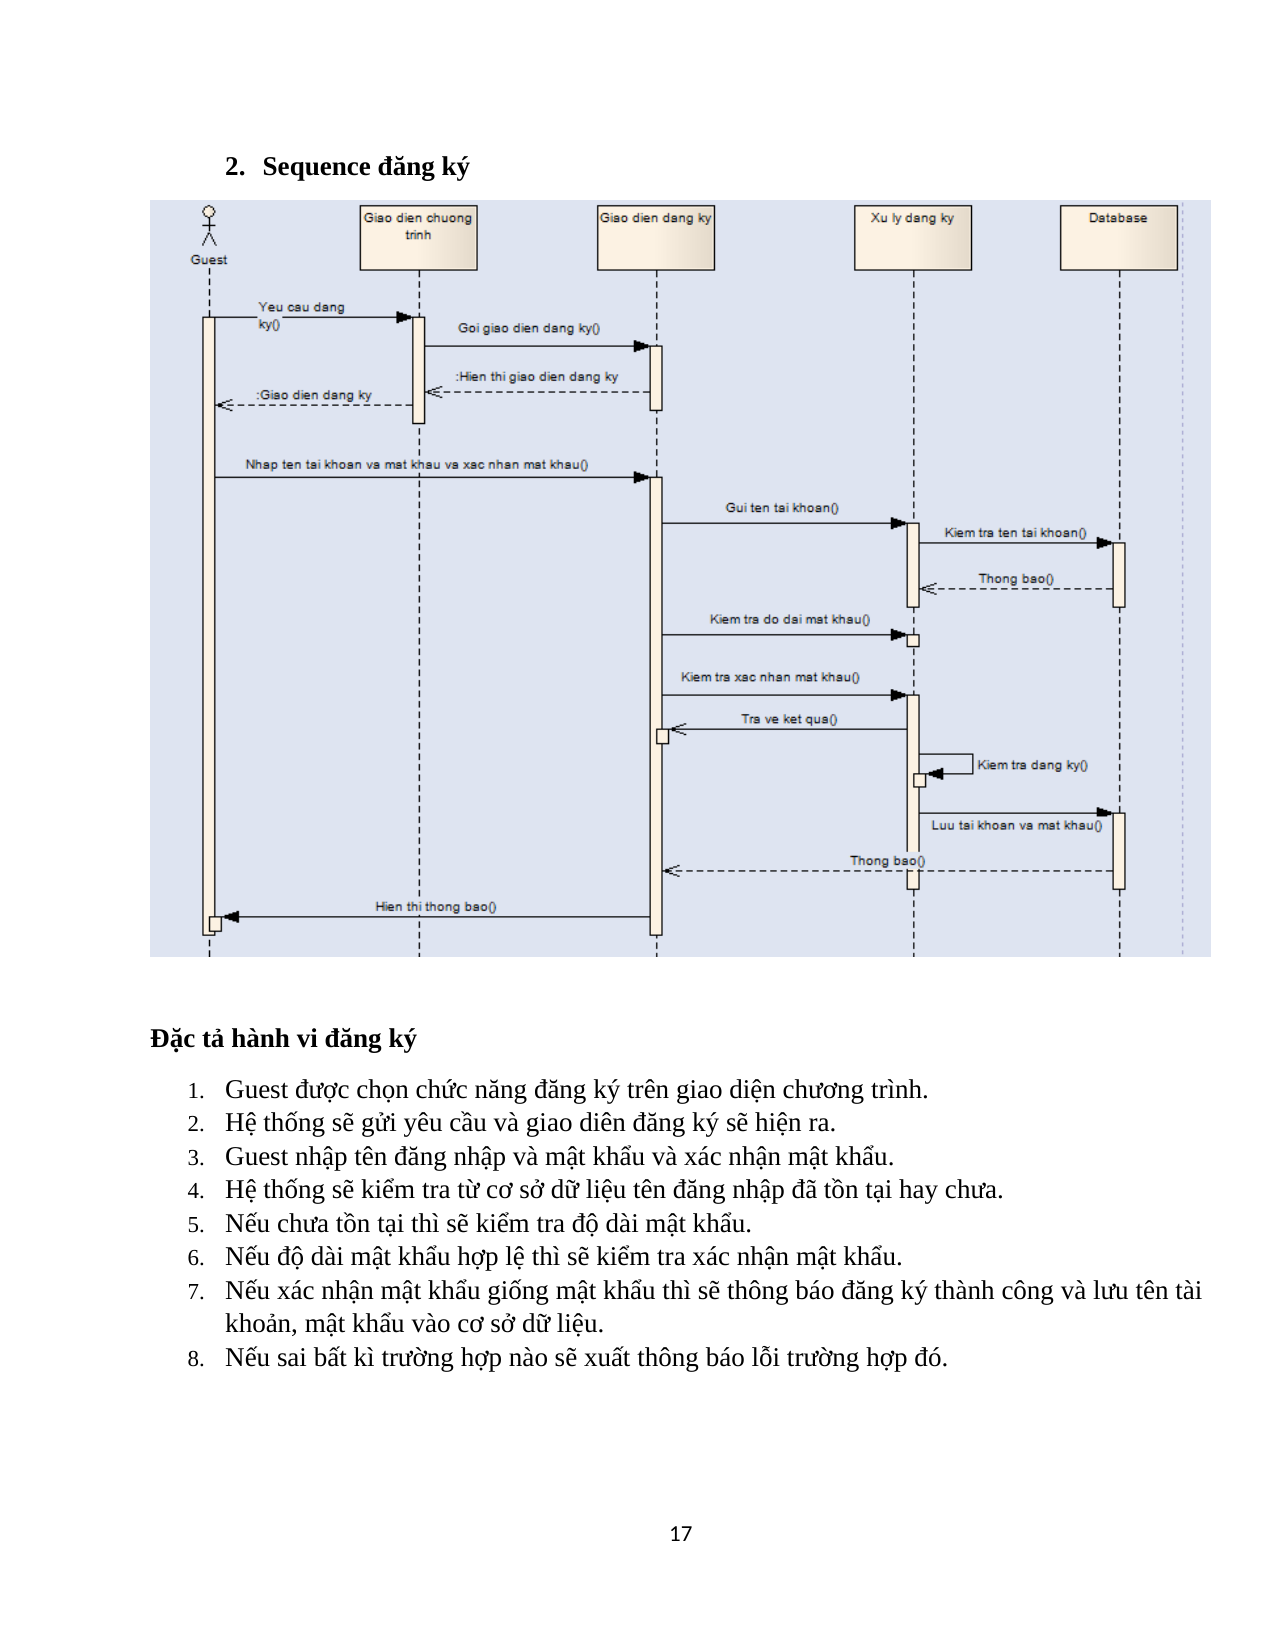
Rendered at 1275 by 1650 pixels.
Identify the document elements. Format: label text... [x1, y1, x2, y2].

list Nếu sai bất kì trường hợp nào sẽ xuất thông báo lỗi trường hợp đó. [187, 1341, 1211, 1372]
list Hệ thống sẽ gửi yêu cầu và giao diên đăng ký sẽ hiện ra. [187, 1106, 1211, 1137]
list Hệ thống sẽ kiểm tra từ cơ sở dữ liệu tên đăng nhập đã tồn tại hay chưa. [187, 1173, 1211, 1204]
list Sequence đăng ký [225, 150, 1211, 181]
list Guest nhập tên đăng nhập và mật khẩu và xác nhận mật khẩu. [187, 1140, 1211, 1171]
list Guest được chọn chức năng đăng ký trên giao diện chương trình. [187, 1073, 1211, 1104]
list Nếu độ dài mật khẩu hợp lệ thì sẽ kiểm tra xác nhận mật khẩu. [187, 1240, 1211, 1272]
picture [150, 200, 1211, 957]
text Đặc tả hành vi đăng ký [150, 1022, 1211, 1054]
list Nếu xác nhận mật khẩu giống mật khẩu thì sẽ thông báo đăng ký thành công và lưu tên tài khoản, mật khẩu vào cơ sở dữ liệu. [187, 1274, 1211, 1339]
list Nếu chưa tồn tại thì sẽ kiểm tra độ dài mật khẩu. [187, 1207, 1211, 1238]
